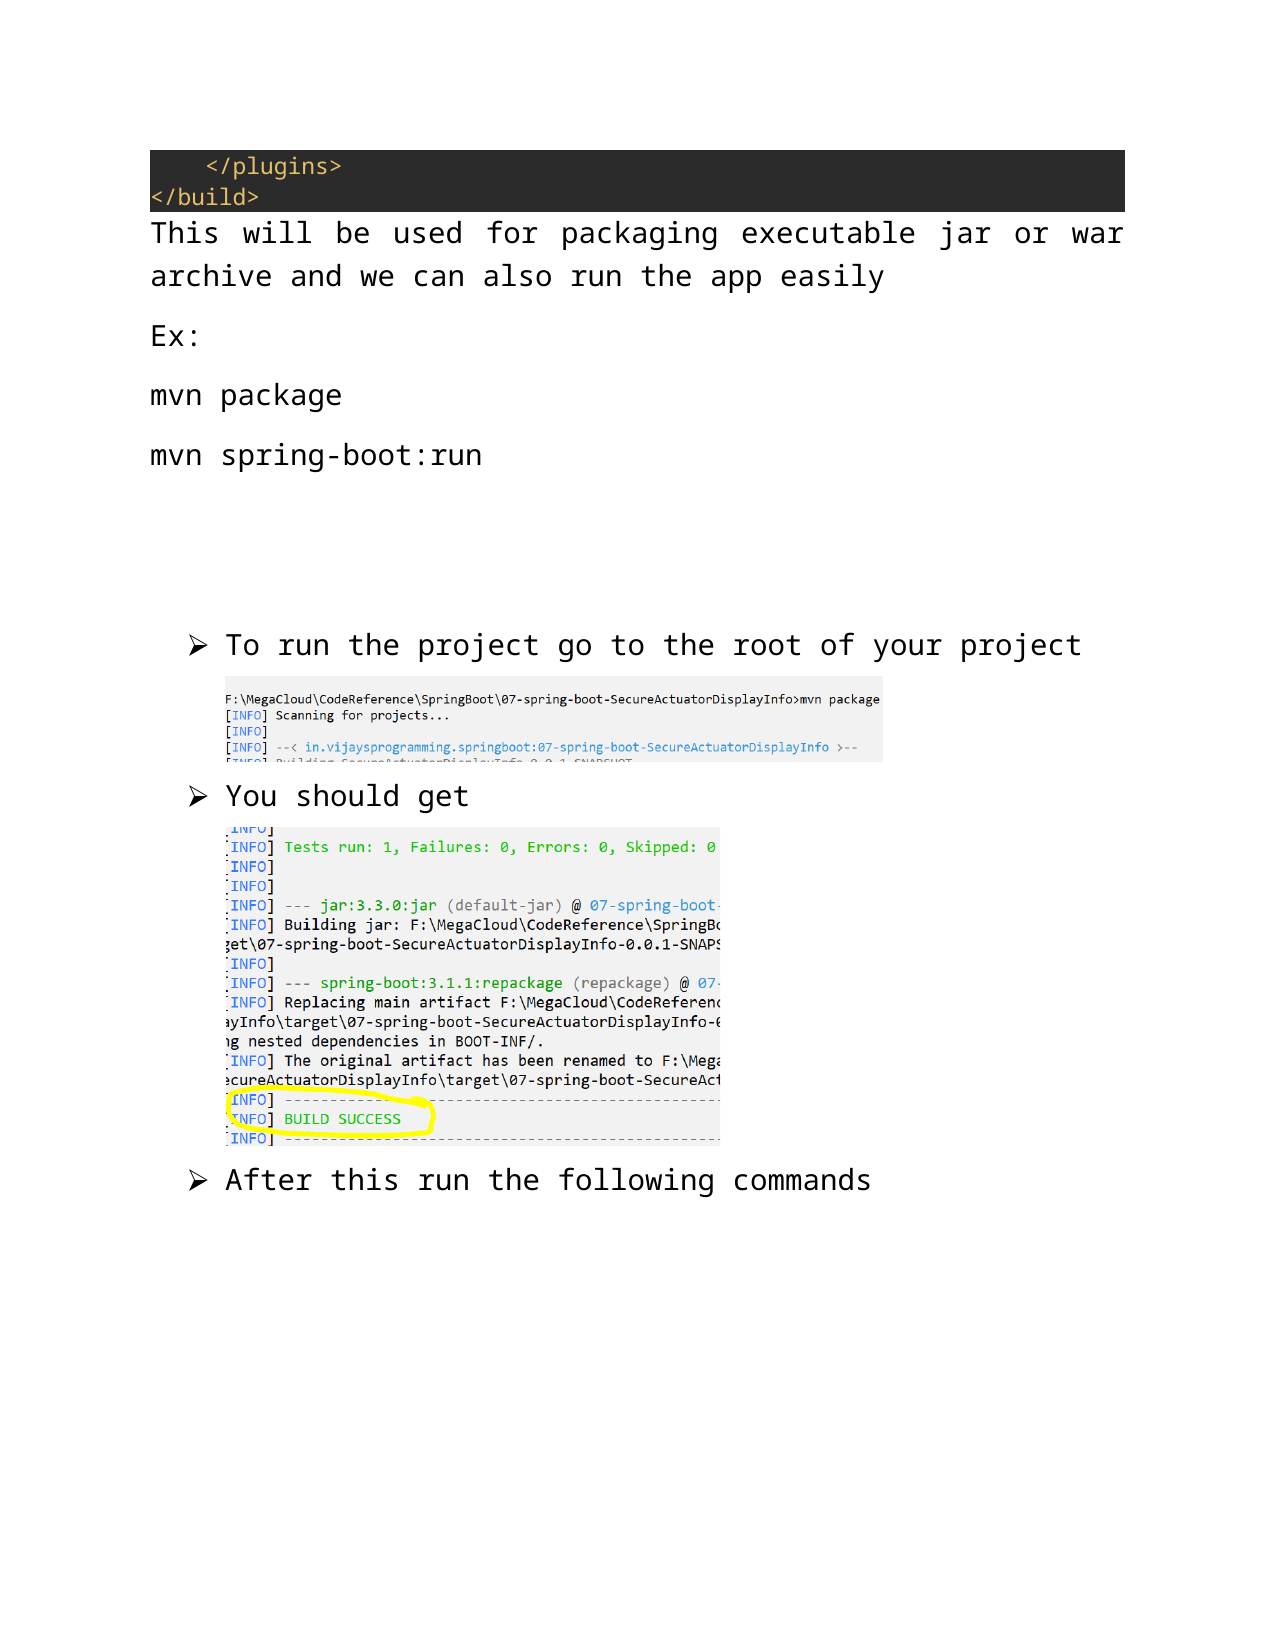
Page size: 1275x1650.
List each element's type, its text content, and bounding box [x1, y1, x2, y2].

text Ex: [150, 315, 1125, 354]
list After this run the following commands [187, 1148, 1125, 1207]
text mvn package [150, 374, 1125, 414]
text mvn spring-boot:run [150, 434, 1125, 473]
picture [225, 827, 721, 1146]
text This will be used for packaging executable jar or war archive and we can also run the app easily [150, 212, 1125, 295]
list To run the project go to the root of your project [187, 612, 1125, 672]
list You should get [187, 763, 1125, 823]
picture [225, 676, 883, 762]
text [150, 150, 1125, 212]
